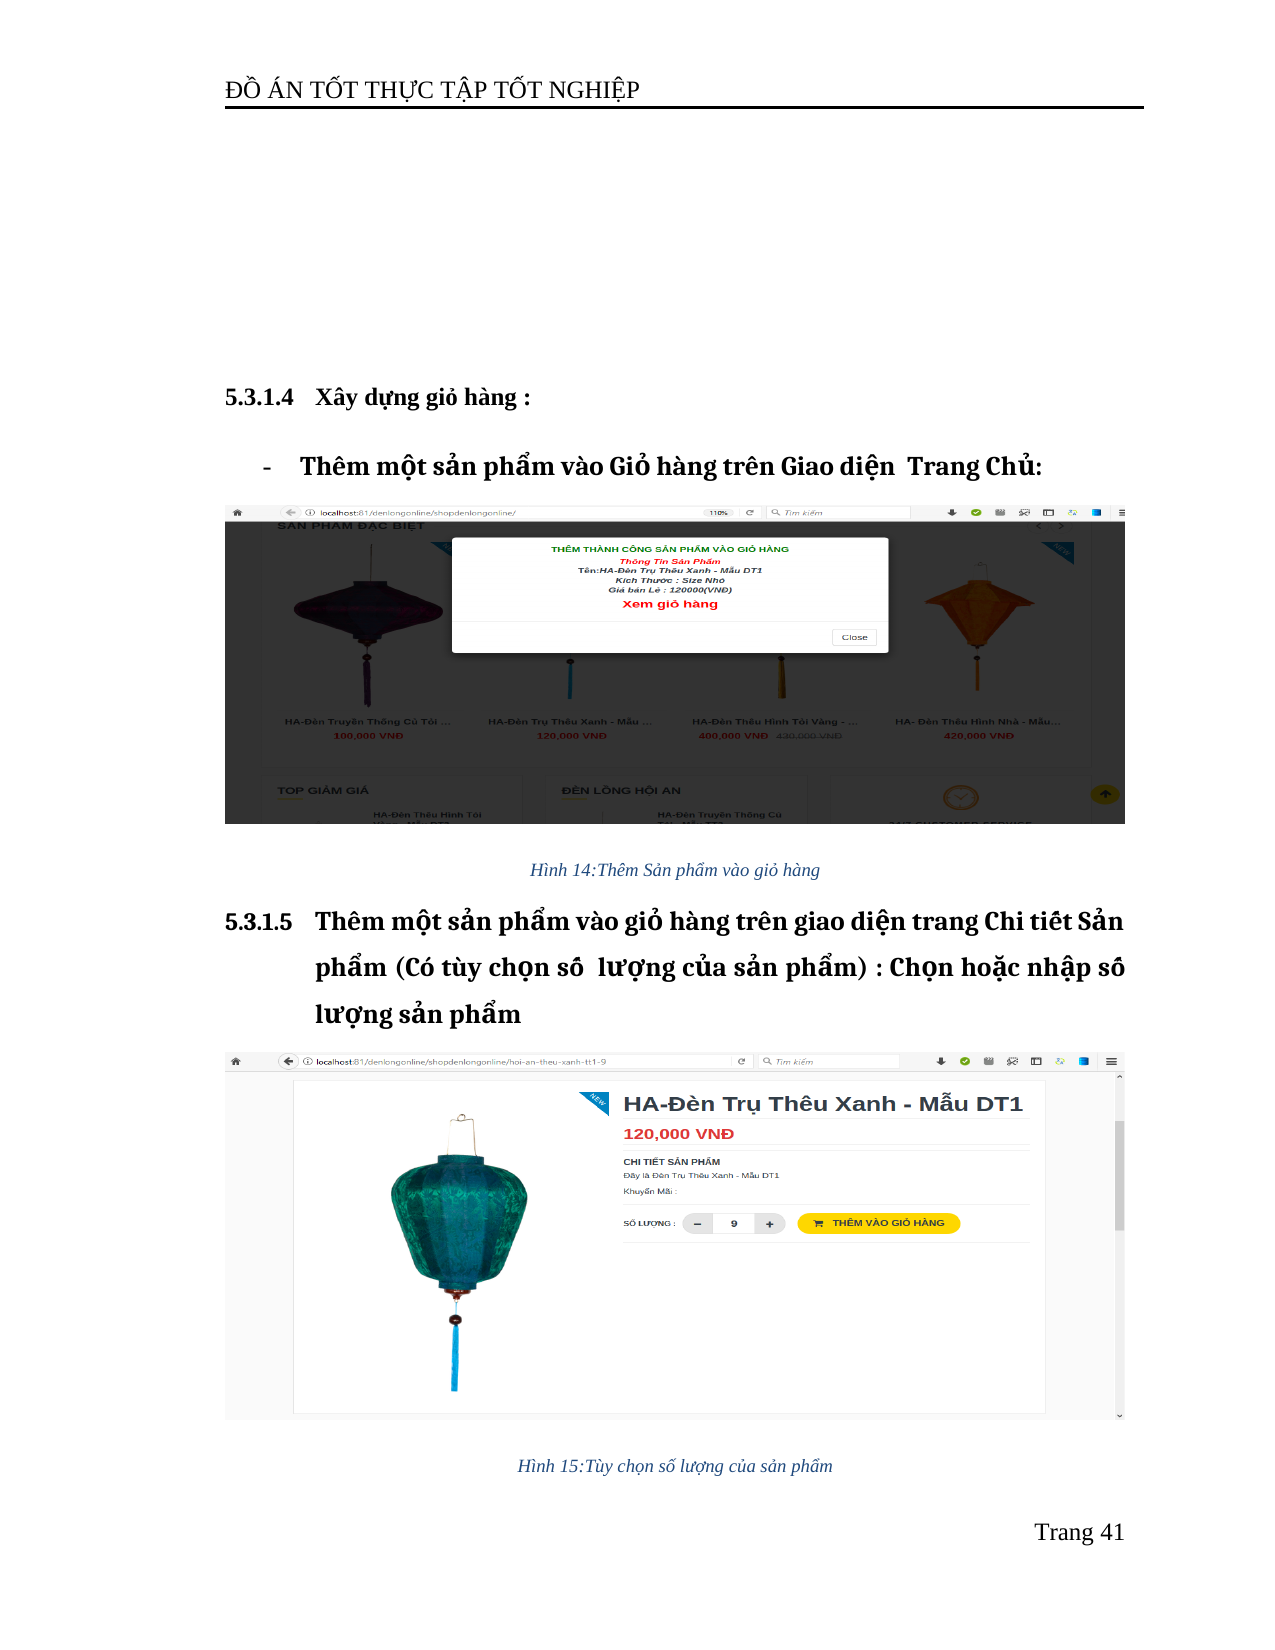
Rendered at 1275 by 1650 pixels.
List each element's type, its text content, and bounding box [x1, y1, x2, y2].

subtitle Thêm một sản phẩm vào Giỏ hàng trên Giao diện Trang Chủ: [262, 451, 1125, 483]
picture [225, 505, 1125, 824]
picture [225, 1052, 1125, 1420]
subtitle Thêm một sản phẩm vào giỏ hàng trên giao diện trang Chi tiết Sản phẩm (Có tùy chọn số lượng của sản phẩm) : Chọn hoặc nhập số lượng sản phẩm [225, 906, 1125, 1030]
subtitle Xây dựng giỏ hàng : [225, 382, 1125, 411]
